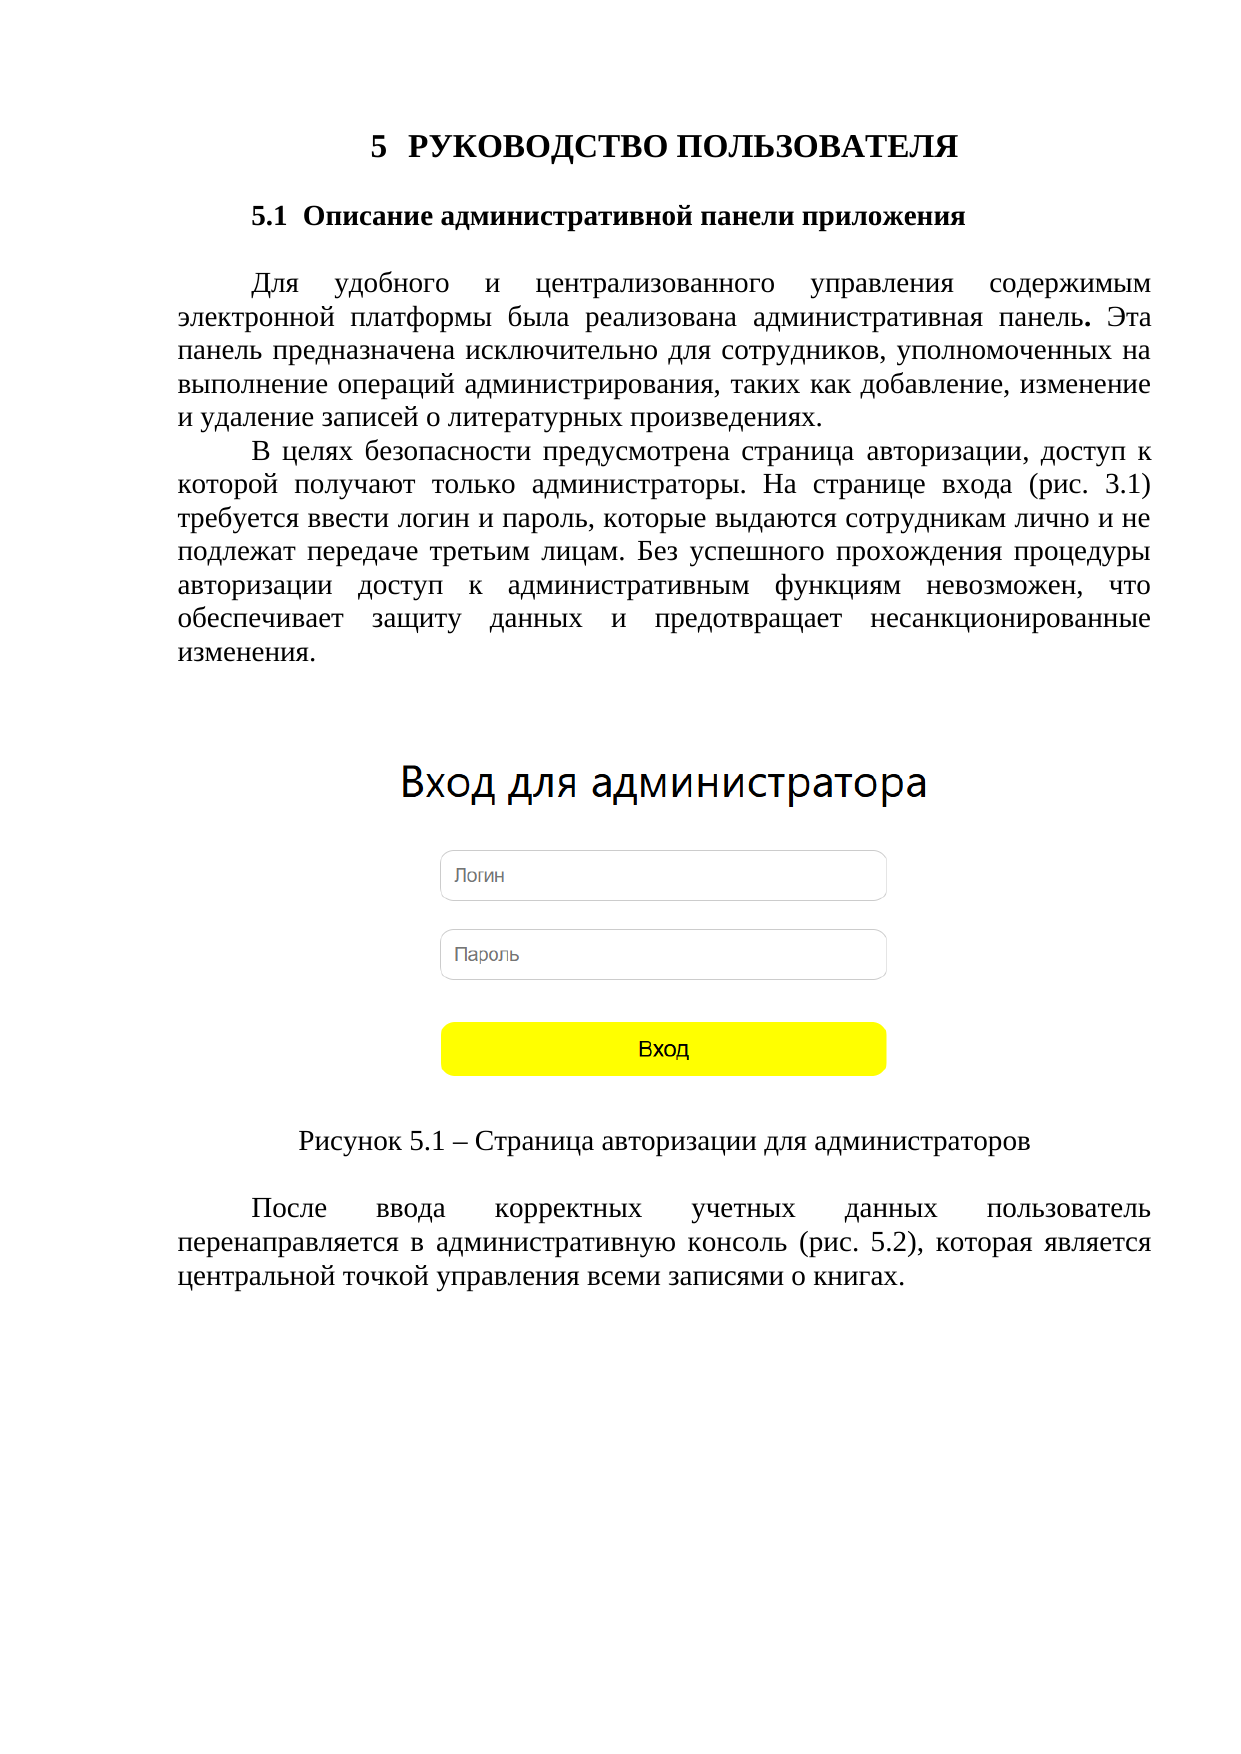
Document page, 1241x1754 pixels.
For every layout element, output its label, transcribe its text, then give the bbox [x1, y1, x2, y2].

subtitle Описание административной панели приложения [251, 198, 1152, 232]
text Рисунок 5.1 – Страница авторизации для администраторов [177, 1123, 1152, 1157]
picture [312, 734, 1017, 1124]
subtitle РУКОВОДСТВО ПОЛЬЗОВАТЕЛЯ [177, 126, 1152, 164]
text В целях безопасности предусмотрена страница авторизации, доступ к которой получают только администраторы. На странице входа (рис. 3.1) требуется ввести логин и пароль, которые выдаются сотрудникам лично и не подлежат передаче третьим лицам. Без успешного прохождения процедуры авторизации доступ к административным функциям невозможен, что обеспечивает защиту данных и предотвращает несанкционированные изменения. [177, 433, 1152, 668]
text Для удобного и централизованного управления содержимым электронной платформы была реализована административная панель. Эта панель предназначена исключительно для сотрудников, уполномоченных на выполнение операций администрирования, таких как добавление, изменение и удаление записей о литературных произведениях. [177, 265, 1152, 433]
text После ввода корректных учетных данных пользователь перенаправляется в административную консоль (рис. 5.2), которая является центральной точкой управления всеми записями о книгах. [177, 1191, 1152, 1291]
